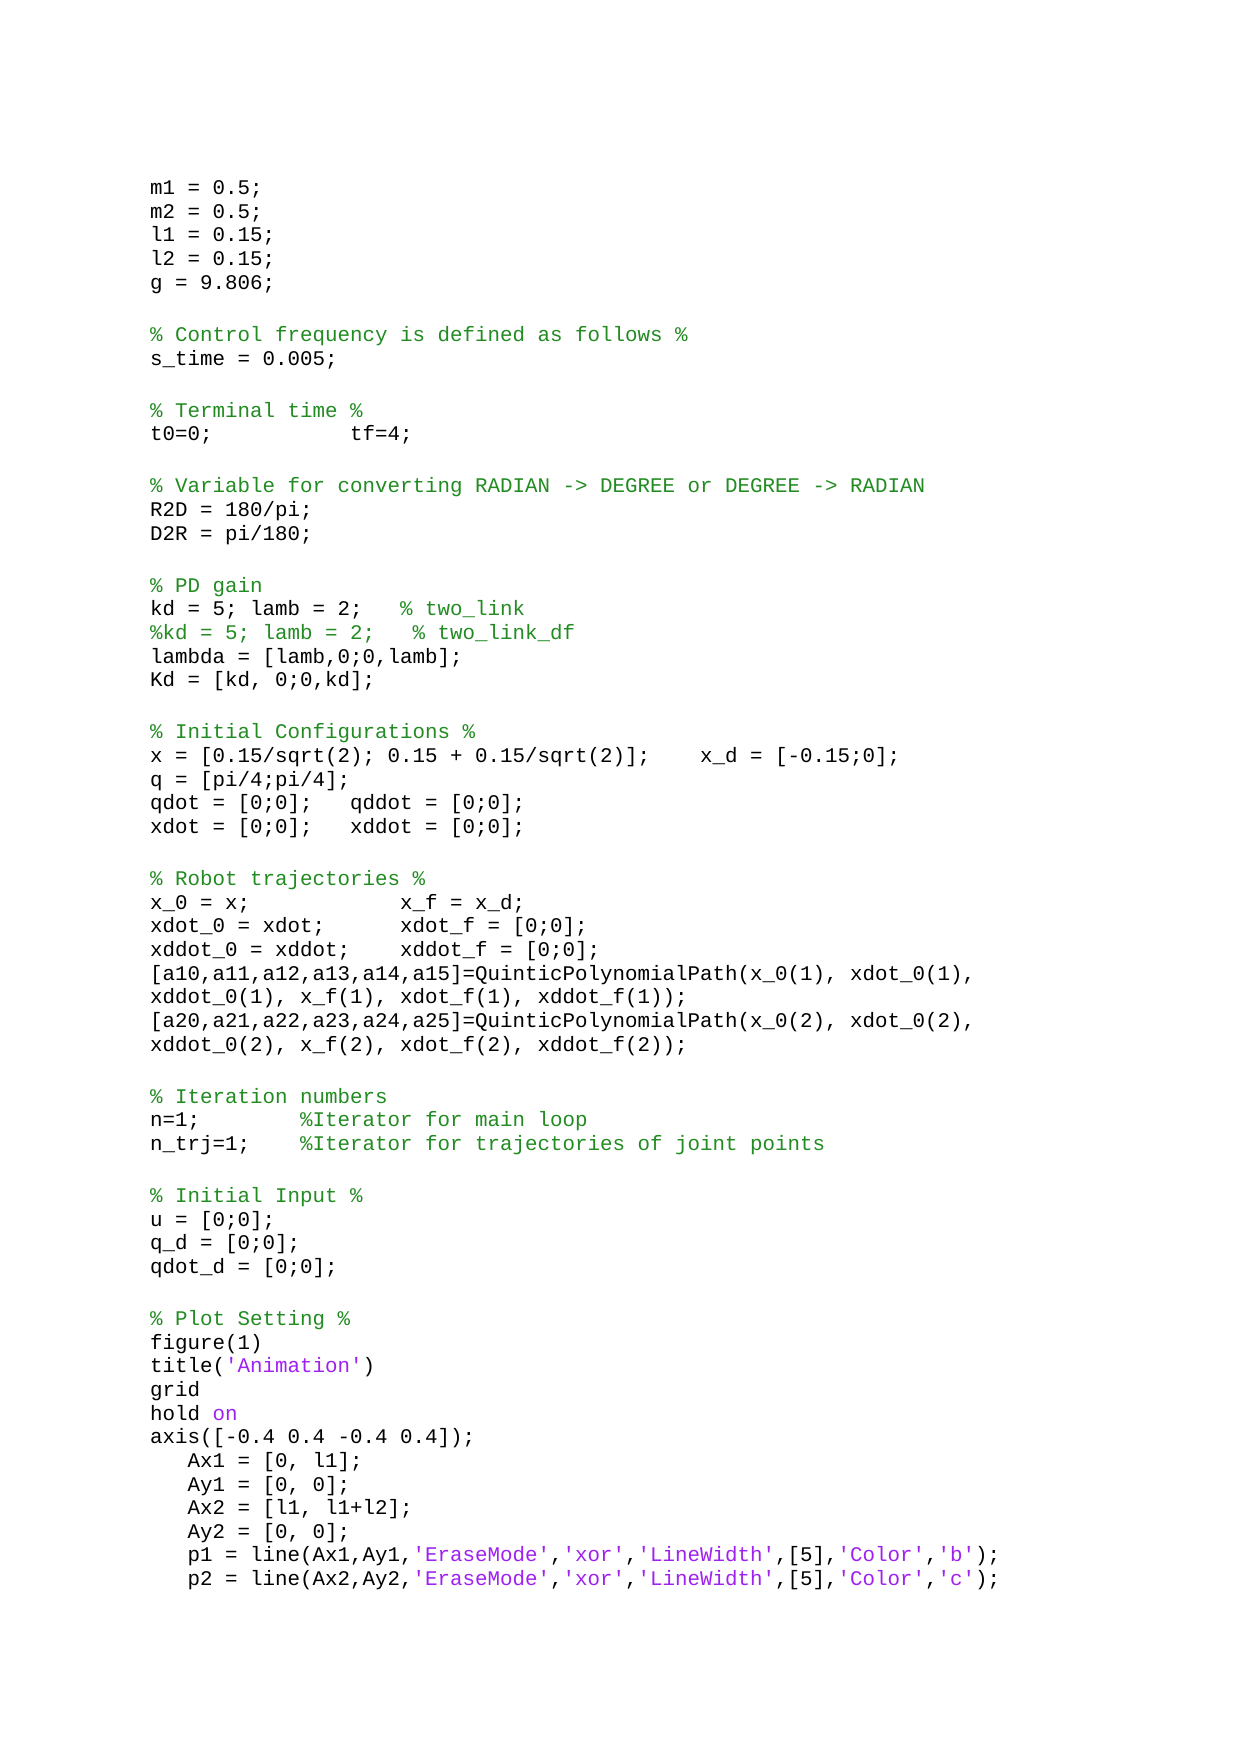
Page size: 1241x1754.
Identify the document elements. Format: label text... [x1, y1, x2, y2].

text n=1; %Iterator for main loop [150, 1109, 1090, 1133]
text l1 = 0.15; [150, 224, 1090, 248]
text p2 = line(Ax2,Ay2,'EraseMode','xor','LineWidth',[5],'Color','c'); [150, 1568, 1090, 1592]
text xdot = [0;0]; xddot = [0;0]; [150, 816, 1090, 839]
text grid [150, 1379, 1090, 1403]
text % Control frequency is defined as follows % [150, 324, 1090, 347]
text % Initial Configurations % [150, 721, 1090, 745]
text Ay2 = [0, 0]; [150, 1521, 1090, 1544]
text qdot_d = [0;0]; [150, 1256, 1090, 1279]
text l2 = 0.15; [150, 248, 1090, 272]
text s_time = 0.005; [150, 347, 1090, 371]
text t0=0; tf=4; [150, 423, 1090, 447]
text hold on [150, 1403, 1090, 1426]
text m2 = 0.5; [150, 201, 1090, 224]
text m1 = 0.5; [150, 177, 1090, 201]
text R2D = 180/pi; [150, 499, 1090, 523]
text % Iteration numbers [150, 1086, 1090, 1109]
text Ax1 = [0, l1]; [150, 1450, 1090, 1473]
text D2R = pi/180; [150, 523, 1090, 546]
text [a10,a11,a12,a13,a14,a15]=QuinticPolynomialPath(x_0(1), xdot_0(1), xddot_0(1), x_f(1), xdot_f(1), xddot_f(1)); [150, 963, 1090, 1010]
text x_0 = x; x_f = x_d; [150, 892, 1090, 915]
text %kd = 5; lamb = 2; % two_link_df [150, 622, 1090, 646]
text figure(1) [150, 1332, 1090, 1355]
text % Initial Input % [150, 1185, 1090, 1209]
text Ax2 = [l1, l1+l2]; [150, 1497, 1090, 1521]
text % PD gain [150, 575, 1090, 598]
text q = [pi/4;pi/4]; [150, 769, 1090, 792]
text kd = 5; lamb = 2; % two_link [150, 598, 1090, 622]
text x = [0.15/sqrt(2); 0.15 + 0.15/sqrt(2)]; x_d = [-0.15;0]; [150, 745, 1090, 769]
text Kd = [kd, 0;0,kd]; [150, 669, 1090, 693]
text xdot_0 = xdot; xdot_f = [0;0]; [150, 915, 1090, 939]
text % Variable for converting RADIAN -> DEGREE or DEGREE -> RADIAN [150, 475, 1090, 499]
text xddot_0 = xddot; xddot_f = [0;0]; [150, 939, 1090, 963]
text qdot = [0;0]; qddot = [0;0]; [150, 792, 1090, 816]
text q_d = [0;0]; [150, 1232, 1090, 1256]
text % Robot trajectories % [150, 868, 1090, 892]
text Ay1 = [0, 0]; [150, 1473, 1090, 1497]
text lambda = [lamb,0;0,lamb]; [150, 646, 1090, 669]
text u = [0;0]; [150, 1209, 1090, 1232]
text n_trj=1; %Iterator for trajectories of joint points [150, 1133, 1090, 1157]
text % Plot Setting % [150, 1308, 1090, 1332]
text axis([-0.4 0.4 -0.4 0.4]); [150, 1426, 1090, 1450]
text title('Animation') [150, 1355, 1090, 1379]
text p1 = line(Ax1,Ay1,'EraseMode','xor','LineWidth',[5],'Color','b'); [150, 1544, 1090, 1568]
text % Terminal time % [150, 399, 1090, 423]
text g = 9.806; [150, 272, 1090, 295]
text [a20,a21,a22,a23,a24,a25]=QuinticPolynomialPath(x_0(2), xdot_0(2), xddot_0(2), x_f(2), xdot_f(2), xddot_f(2)); [150, 1010, 1090, 1057]
